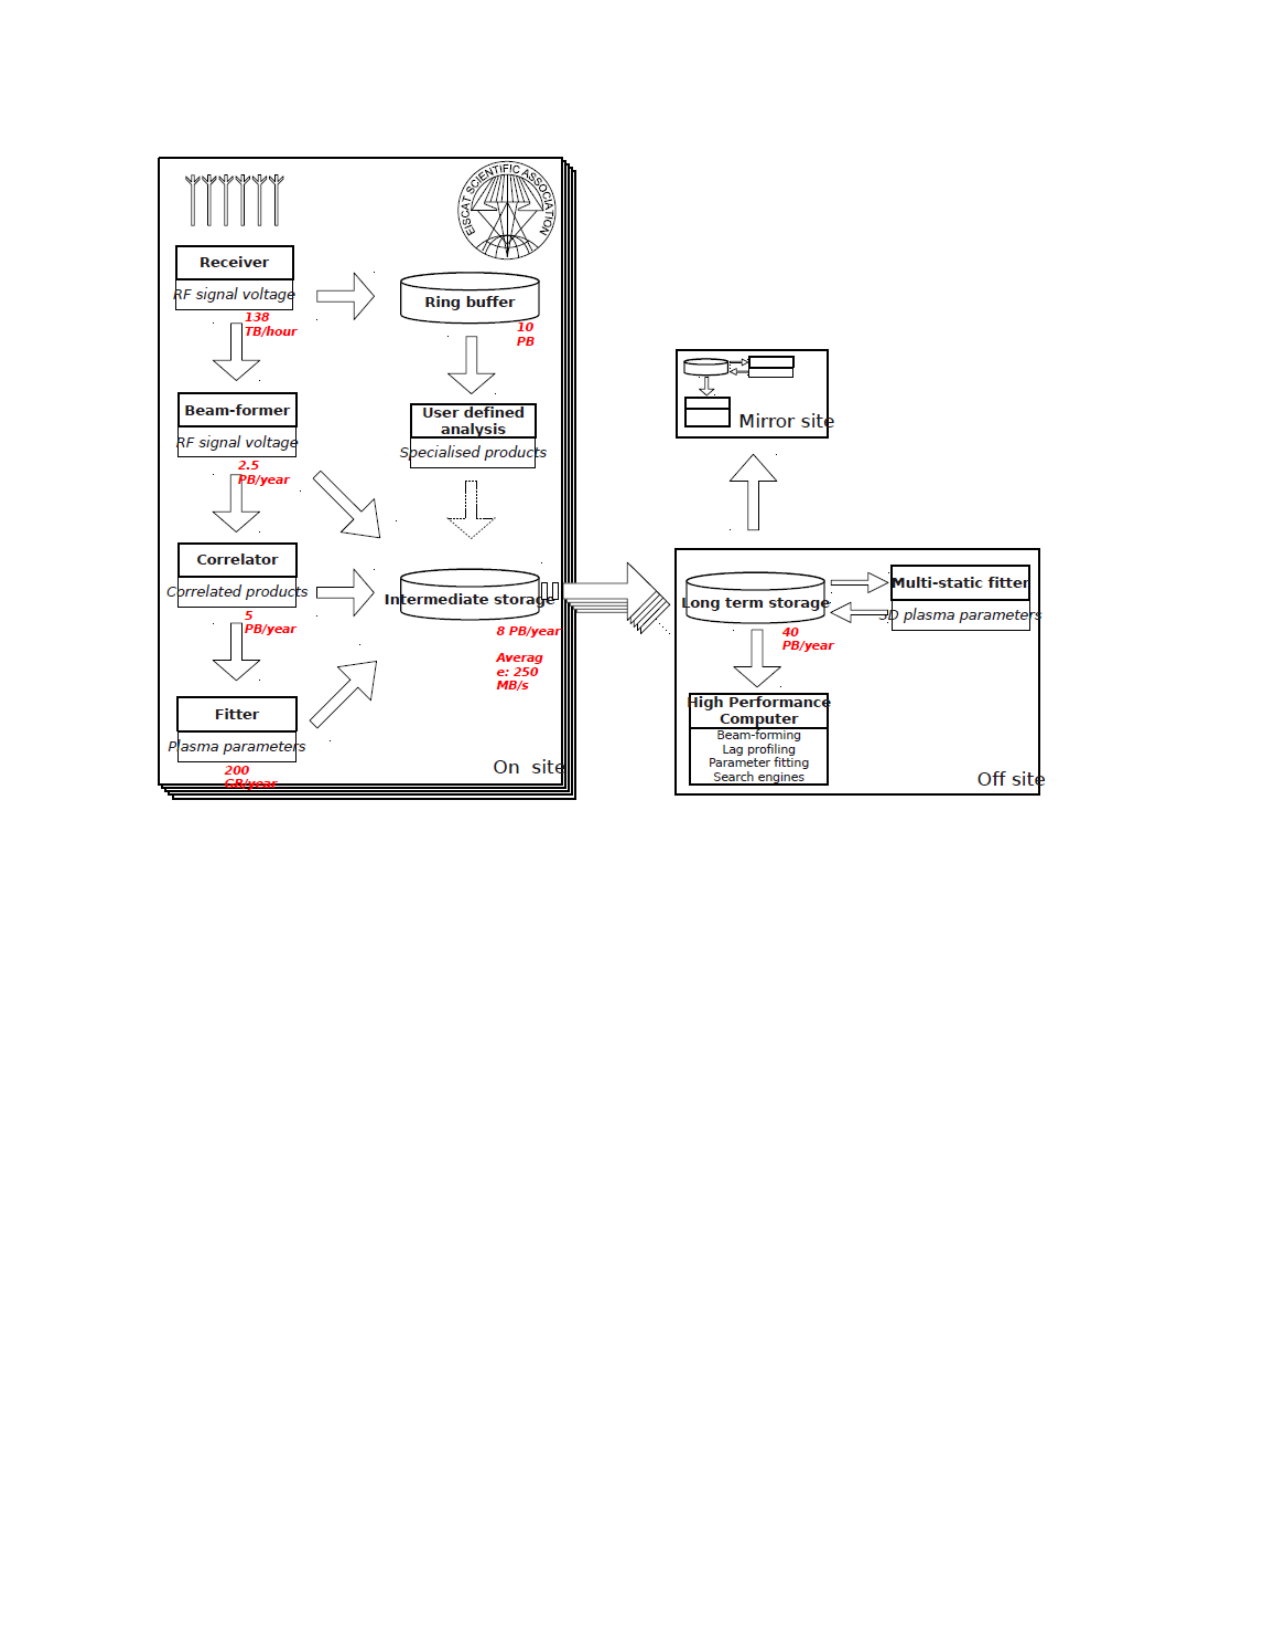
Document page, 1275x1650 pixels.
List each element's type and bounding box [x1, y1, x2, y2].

picture [150, 150, 1058, 810]
